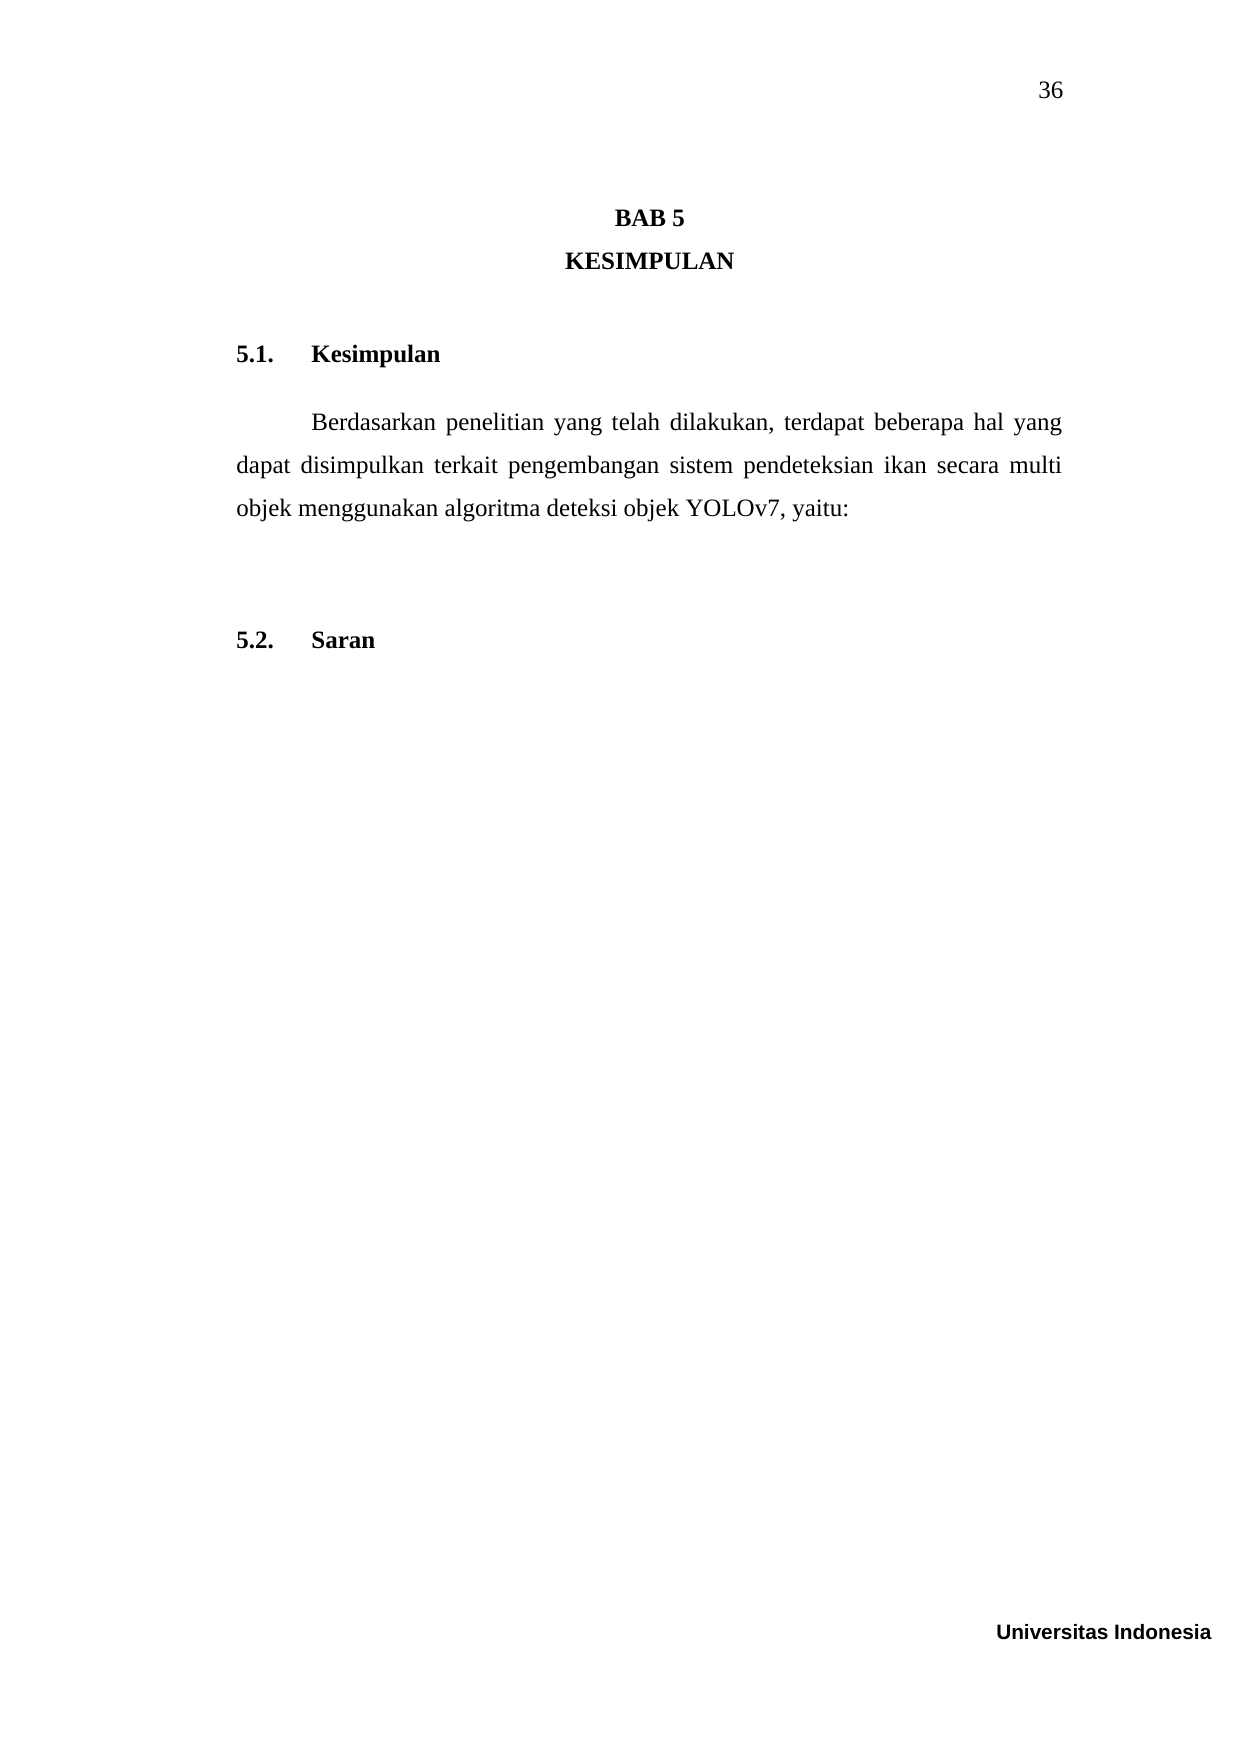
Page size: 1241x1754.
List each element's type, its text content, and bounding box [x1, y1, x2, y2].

subtitle Kesimpulan [236, 339, 1063, 368]
subtitle Saran [236, 626, 1063, 654]
subtitle KESIMPULAN [236, 203, 1063, 275]
text Berdasarkan penelitian yang telah dilakukan, terdapat beberapa hal yang dapat disimpulkan terkait pengembangan sistem pendeteksian ikan secara multi objek menggunakan algoritma deteksi objek YOLOv7, yaitu: [236, 407, 1063, 522]
